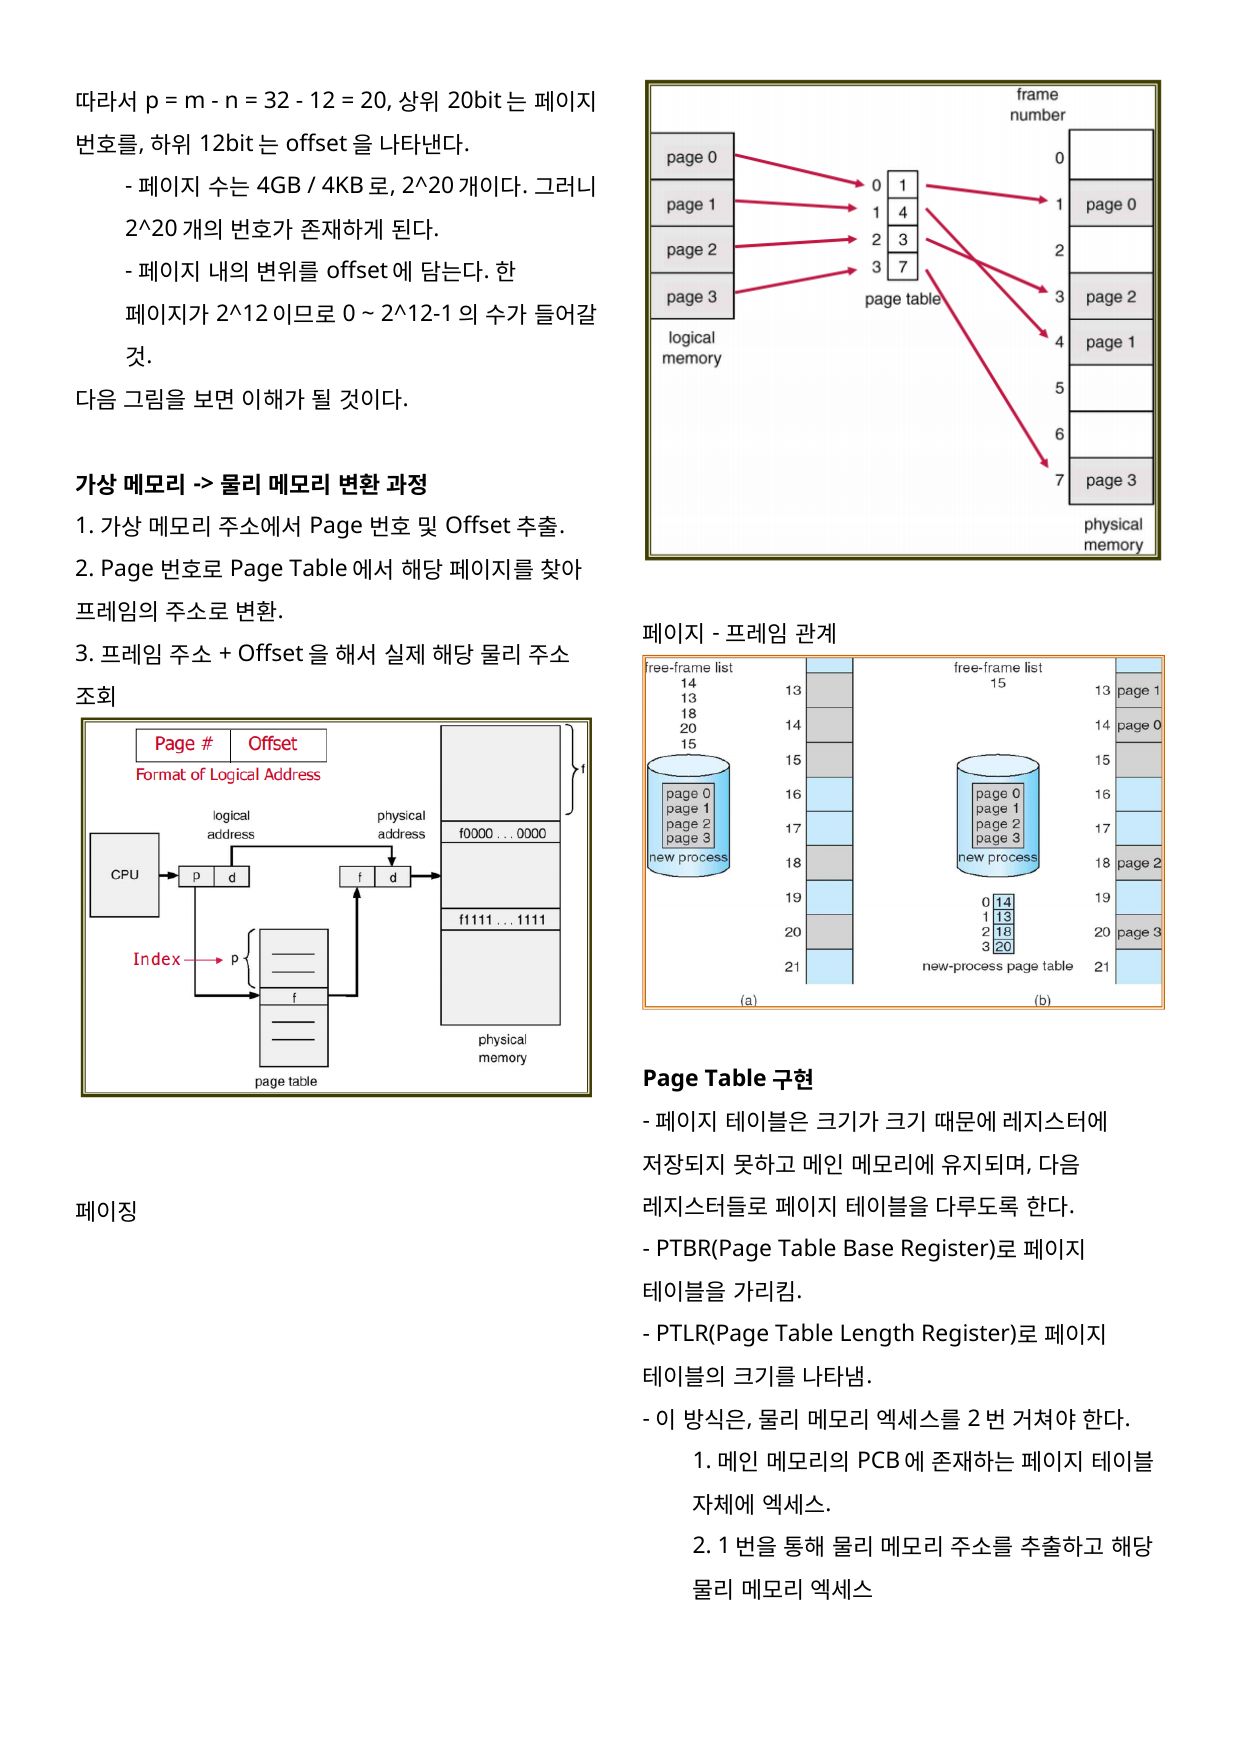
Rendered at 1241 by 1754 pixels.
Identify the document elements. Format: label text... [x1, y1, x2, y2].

text - PTBR(Page Table Base Register)로 페이지 테이블을 가리킴. [642, 1222, 1165, 1307]
text 1. 메인 메모리의 PCB에 존재하는 페이지 테이블 자체에 엑세스. [692, 1435, 1165, 1520]
picture [75, 712, 598, 1099]
text 따라서 p = m - n = 32 - 12 = 20, 상위 20bit는 페이지 번호를, 하위 12bit는 offset을 나타낸다. [75, 75, 598, 160]
text 가상 메모리 -> 물리 메모리 변환 과정 [75, 457, 598, 500]
text 3. 프레임 주소 + Offset을 해서 실제 해당 물리 주소 조회 [75, 627, 598, 712]
text - 이 방식은, 물리 메모리 엑세스를 2번 거쳐야 한다. [642, 1392, 1165, 1435]
picture [642, 649, 1166, 1010]
text Page Table 구현 [642, 1052, 1165, 1095]
text 페이지 - 프레임 관계 [642, 607, 1165, 649]
text 2. Page 번호로 Page Table에서 해당 페이지를 찾아 프레임의 주소로 변환. [75, 542, 598, 627]
text 2. 1번을 통해 물리 메모리 주소를 추출하고 해당 물리 메모리 엑세스 [692, 1520, 1165, 1605]
text 페이징 [75, 1184, 598, 1227]
text - 페이지 수는 4GB / 4KB로, 2^20개이다. 그러니 2^20개의 번호가 존재하게 된다. [125, 160, 598, 245]
text 1. 가상 메모리 주소에서 Page 번호 및 Offset 추출. [75, 500, 598, 542]
text - 페이지 테이블은 크기가 크기 때문에 레지스터에 저장되지 못하고 메인 메모리에 유지되며, 다음 레지스터들로 페이지 테이블을 다루도록 한다. [642, 1095, 1165, 1222]
text - 페이지 내의 변위를 offset에 담는다. 한 페이지가 2^12이므로 0 ~ 2^12-1의 수가 들어갈 것. [125, 245, 598, 372]
picture [642, 75, 1166, 565]
text - PTLR(Page Table Length Register)로 페이지 테이블의 크기를 나타냄. [642, 1307, 1165, 1392]
text 다음 그림을 보면 이해가 될 것이다. [75, 372, 598, 415]
